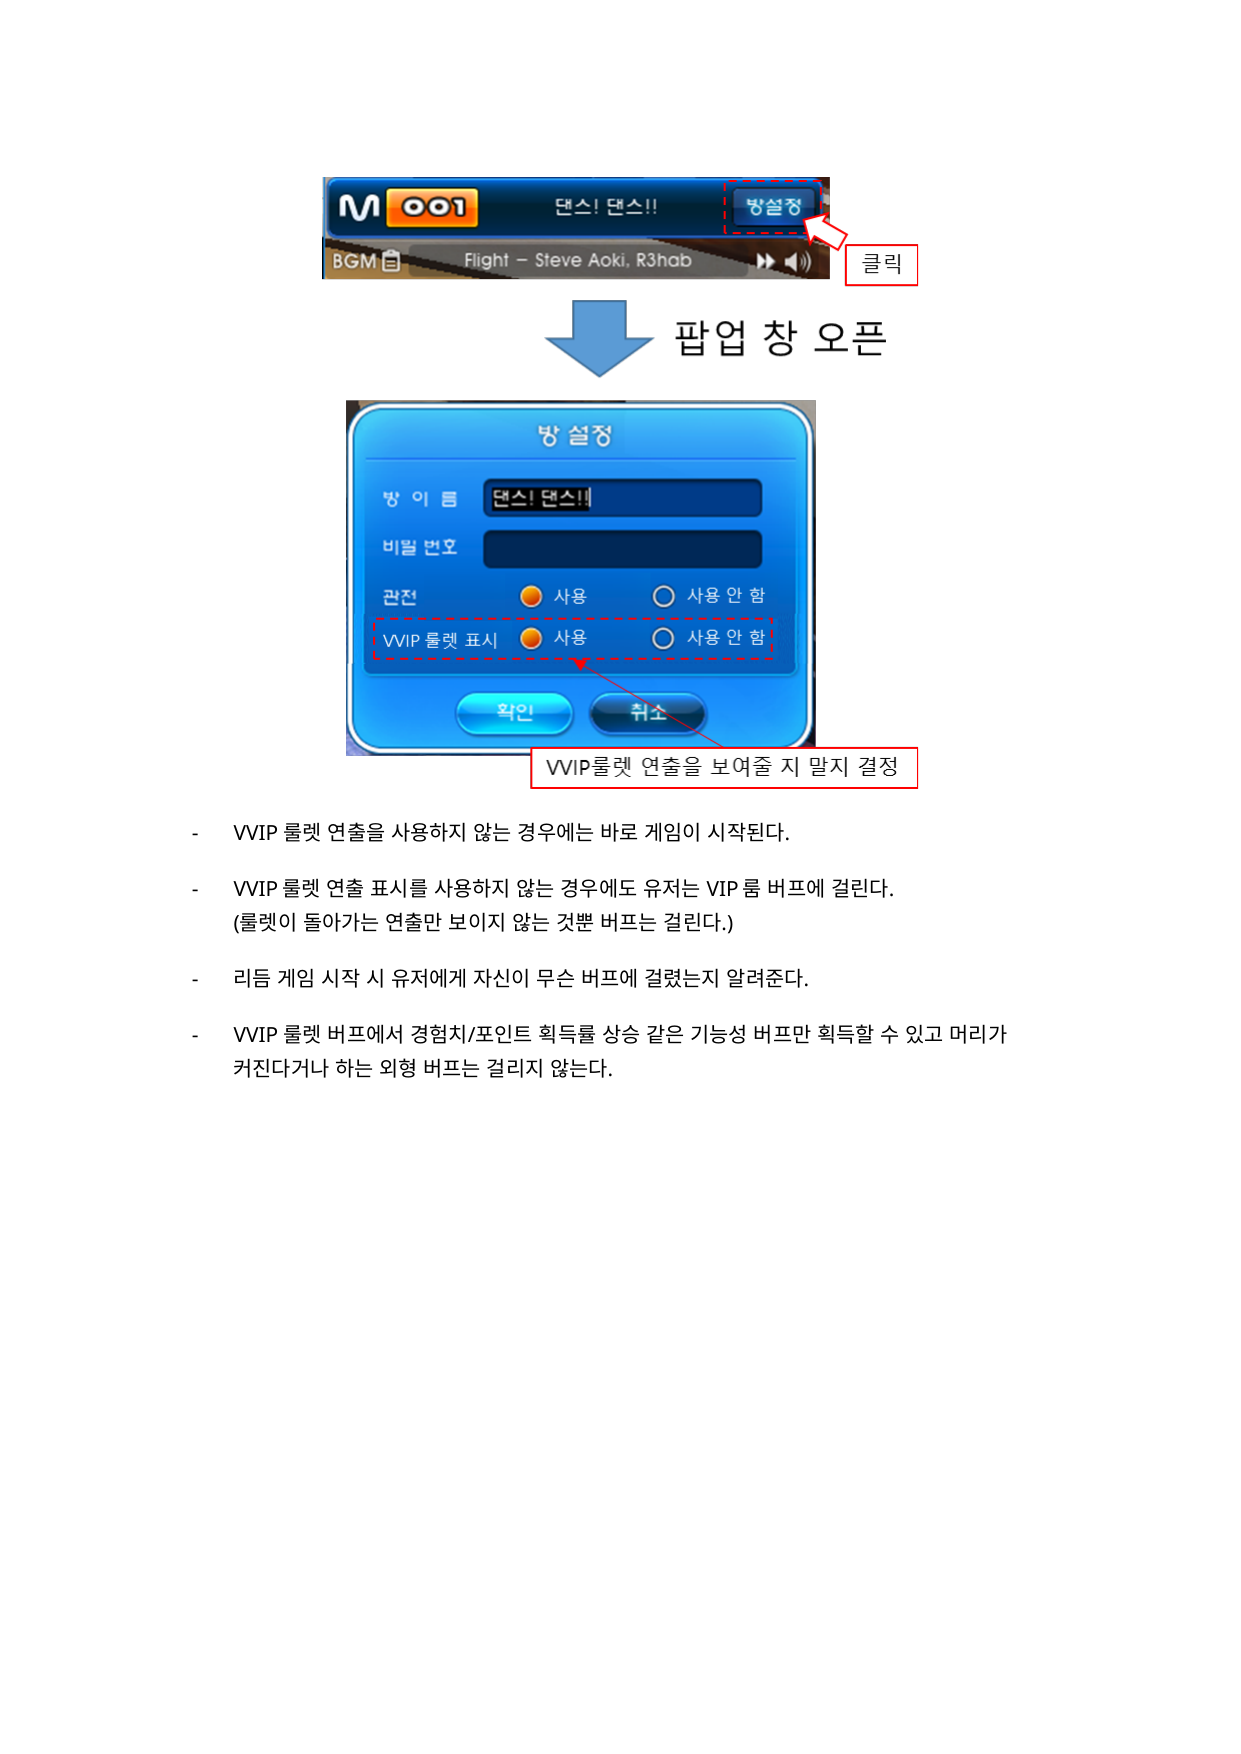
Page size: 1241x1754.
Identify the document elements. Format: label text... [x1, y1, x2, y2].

list VVIP룰렛 연출 표시를 사용하지 않는 경우에도 유저는 VIP룸 버프에 걸린다. (룰렛이 돌아가는 연출만 보이지 않는 것뿐 버프는 걸린다.) [192, 872, 1090, 937]
list 리듬 게임 시작 시 유저에게 자신이 무슨 버프에 걸렸는지 알려준다. [192, 962, 1090, 993]
picture [322, 177, 919, 792]
list VVIP 룰렛 연출을 사용하지 않는 경우에는 바로 게임이 시작된다. [192, 816, 1090, 847]
list VVIP 룰렛 버프에서 경험치/포인트 획득률 상승 같은 기능성 버프만 획득할 수 있고 머리가 커진다거나 하는 외형 버프는 걸리지 않는다. [192, 1018, 1090, 1083]
